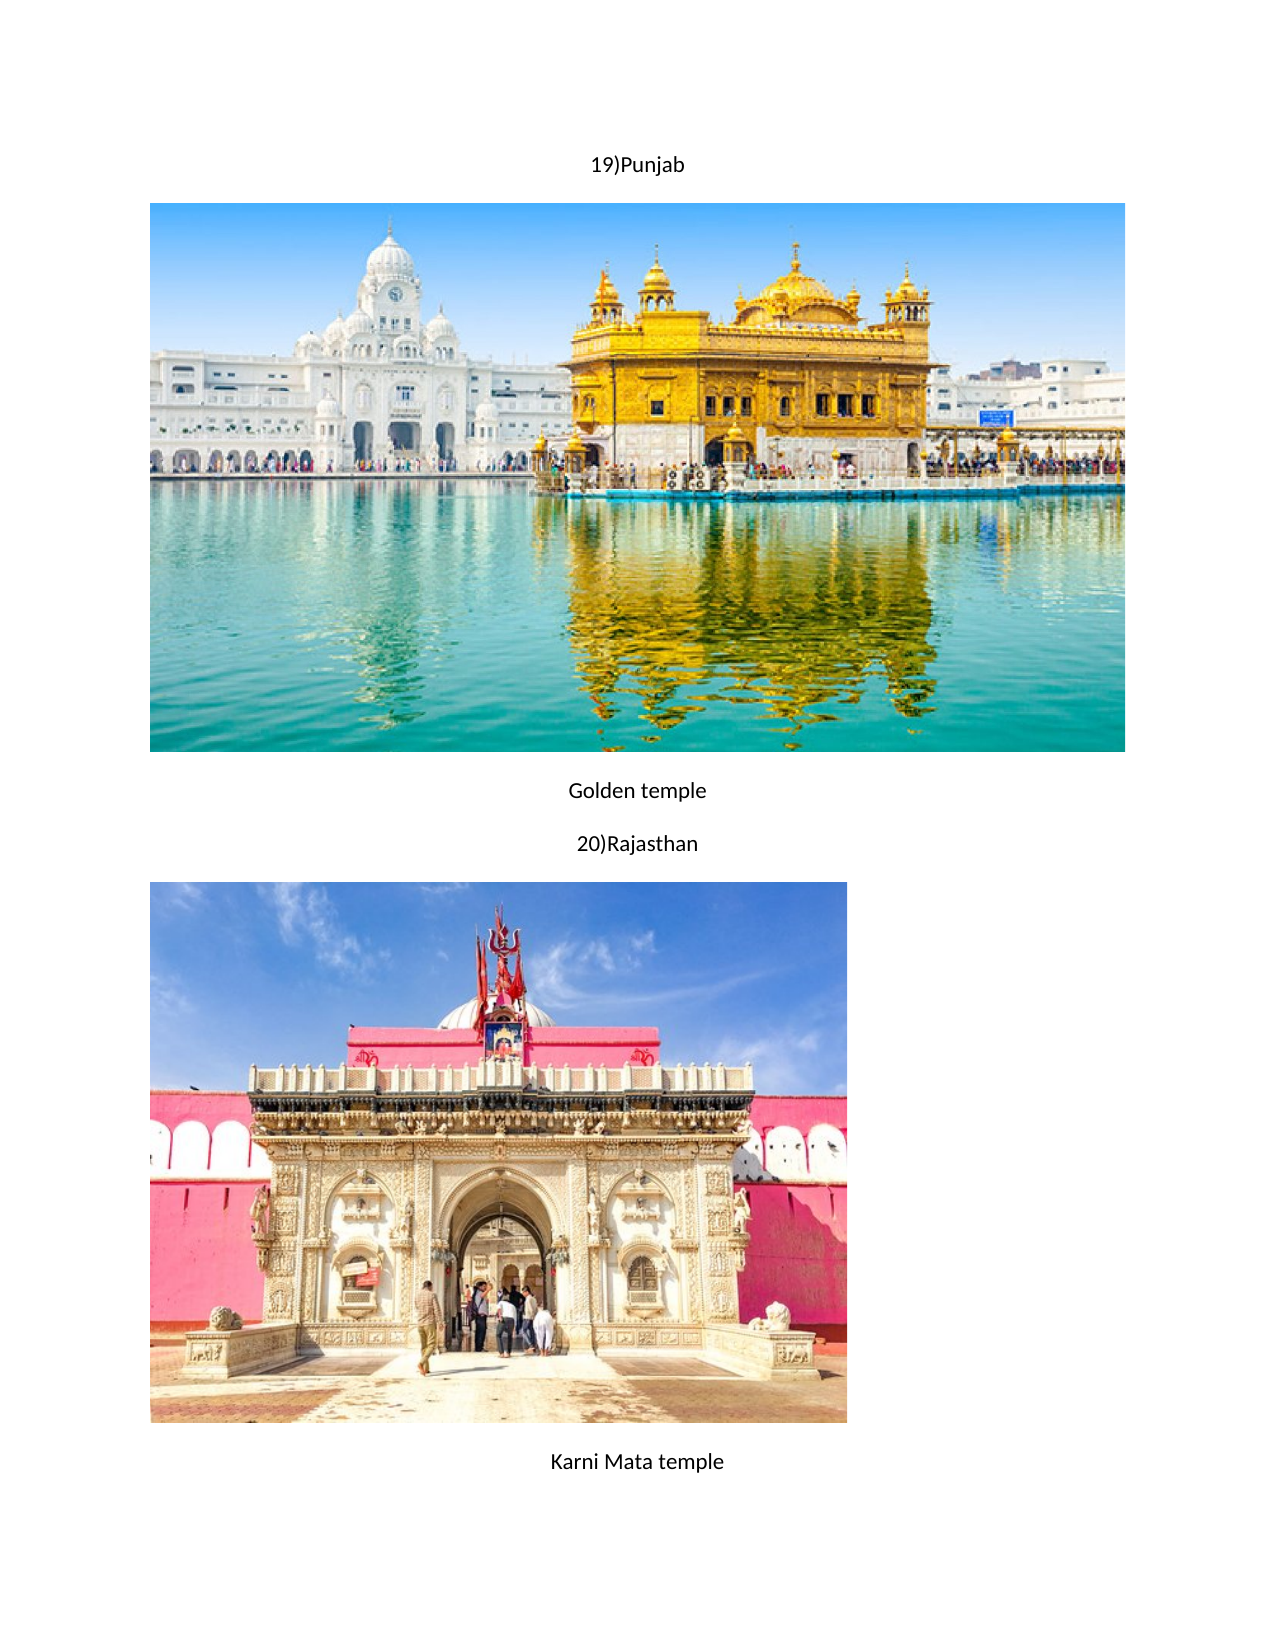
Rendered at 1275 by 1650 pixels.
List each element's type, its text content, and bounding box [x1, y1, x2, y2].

text Golden temple [150, 777, 1125, 804]
picture [150, 882, 848, 1423]
picture [150, 203, 1125, 752]
text Karni Mata temple [150, 1447, 1125, 1475]
text 19)Punjab [150, 150, 1125, 178]
text 20)Rajasthan [150, 829, 1125, 858]
